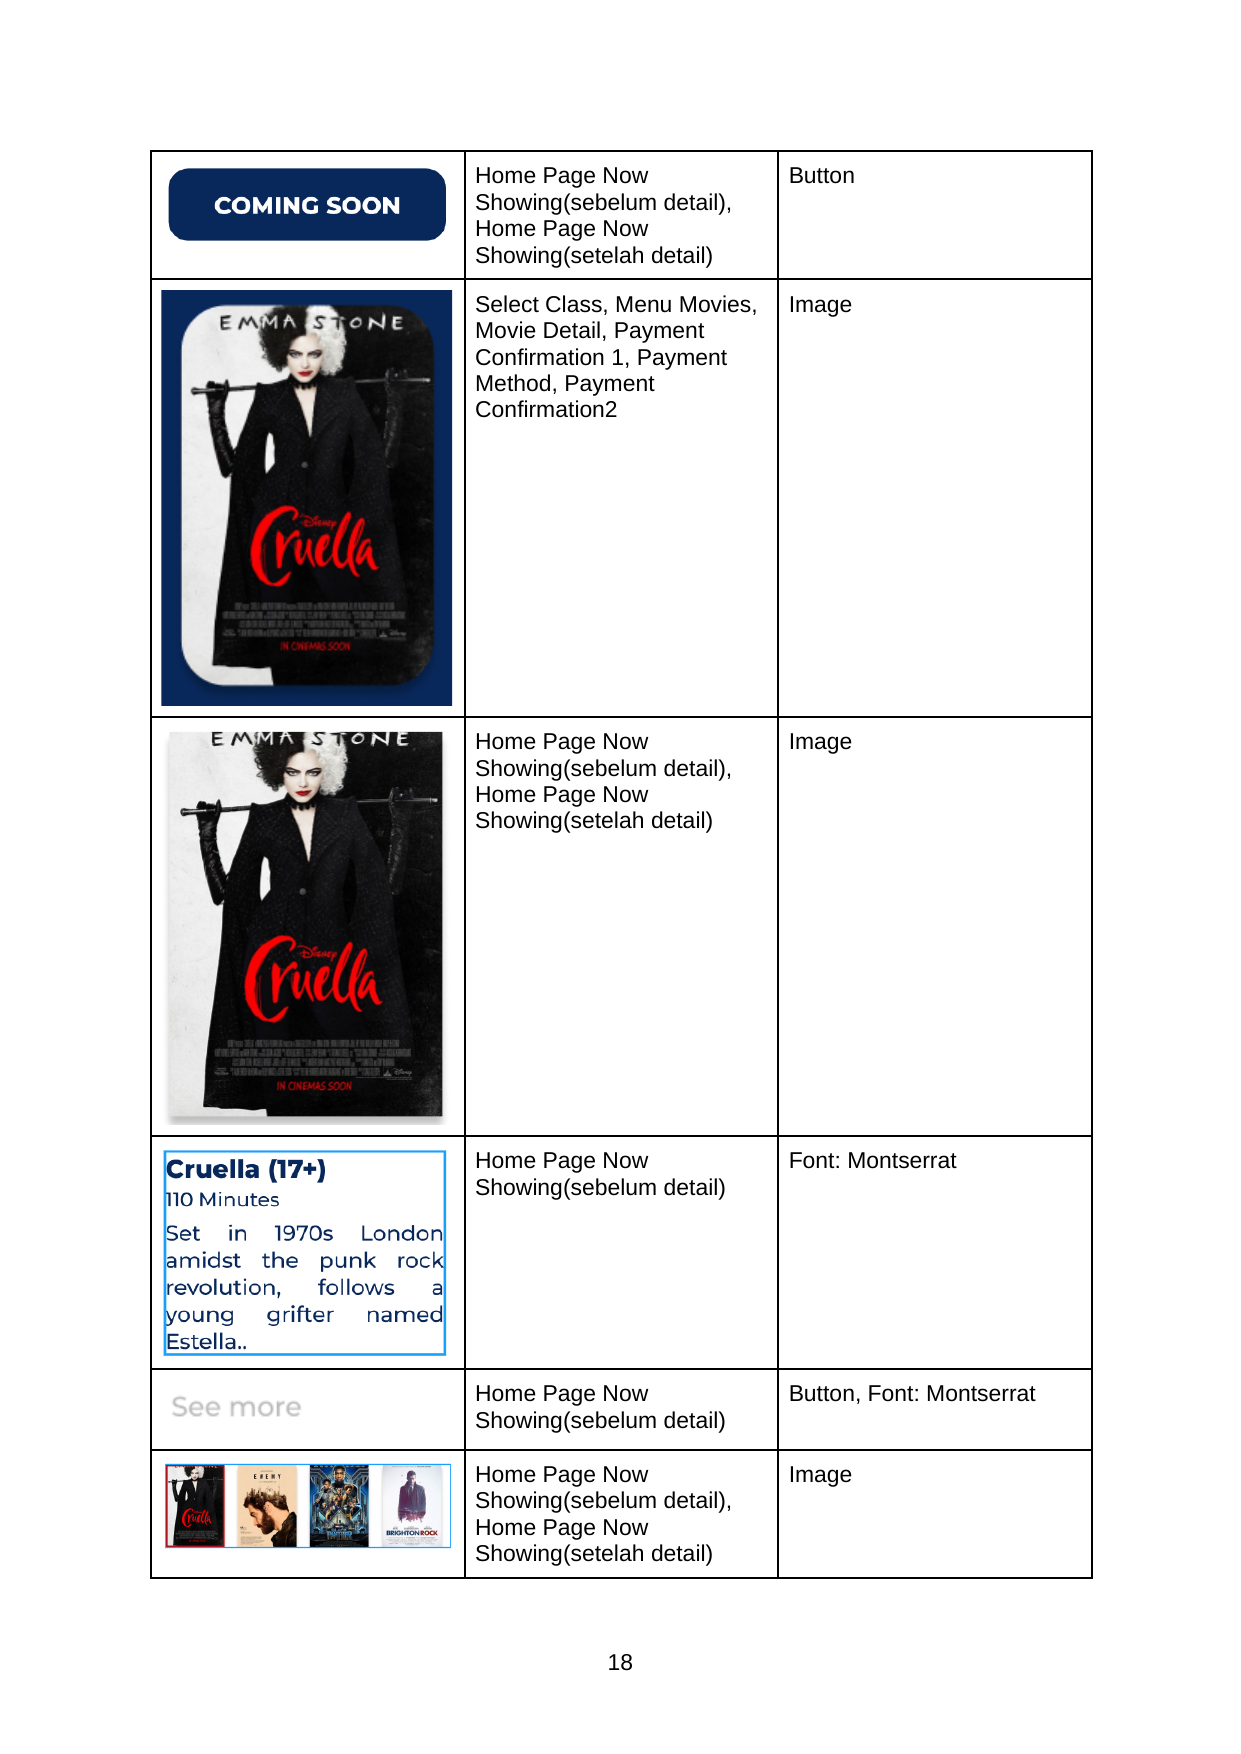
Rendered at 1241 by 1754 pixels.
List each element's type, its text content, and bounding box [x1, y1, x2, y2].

table_cell Select Class, Menu Movies, Movie Detail, Payment Confirmation 1, Payment Method, Payment Confirmation2 [466, 280, 777, 716]
table_cell Image [779, 1451, 1091, 1577]
table_cell [152, 280, 464, 716]
table_cell Home Page Now Showing(sebelum detail), Home Page Now Showing(setelah detail) [466, 718, 777, 1134]
table_cell Font: Montserrat [779, 1137, 1091, 1368]
picture [161, 728, 453, 1125]
picture [161, 1147, 453, 1358]
picture [161, 1461, 453, 1551]
table_cell Button, Font: Montserrat [779, 1370, 1091, 1449]
table_cell [152, 152, 464, 278]
picture [161, 1380, 321, 1439]
table_cell [152, 1137, 464, 1368]
table_cell Button [779, 152, 1091, 278]
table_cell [466, 152, 777, 278]
picture [161, 162, 453, 244]
table_cell [152, 718, 464, 1134]
table_cell [152, 1370, 464, 1449]
table_cell Home Page Now Showing(sebelum detail), Home Page Now Showing(setelah detail) [466, 1451, 777, 1577]
table_cell Home Page Now Showing(sebelum detail) [466, 1370, 777, 1449]
table_cell Image [779, 718, 1091, 1134]
picture [161, 290, 453, 706]
table_cell [152, 1451, 464, 1577]
table_cell Home Page Now Showing(sebelum detail) [466, 1137, 777, 1368]
table_cell Image [779, 280, 1091, 716]
